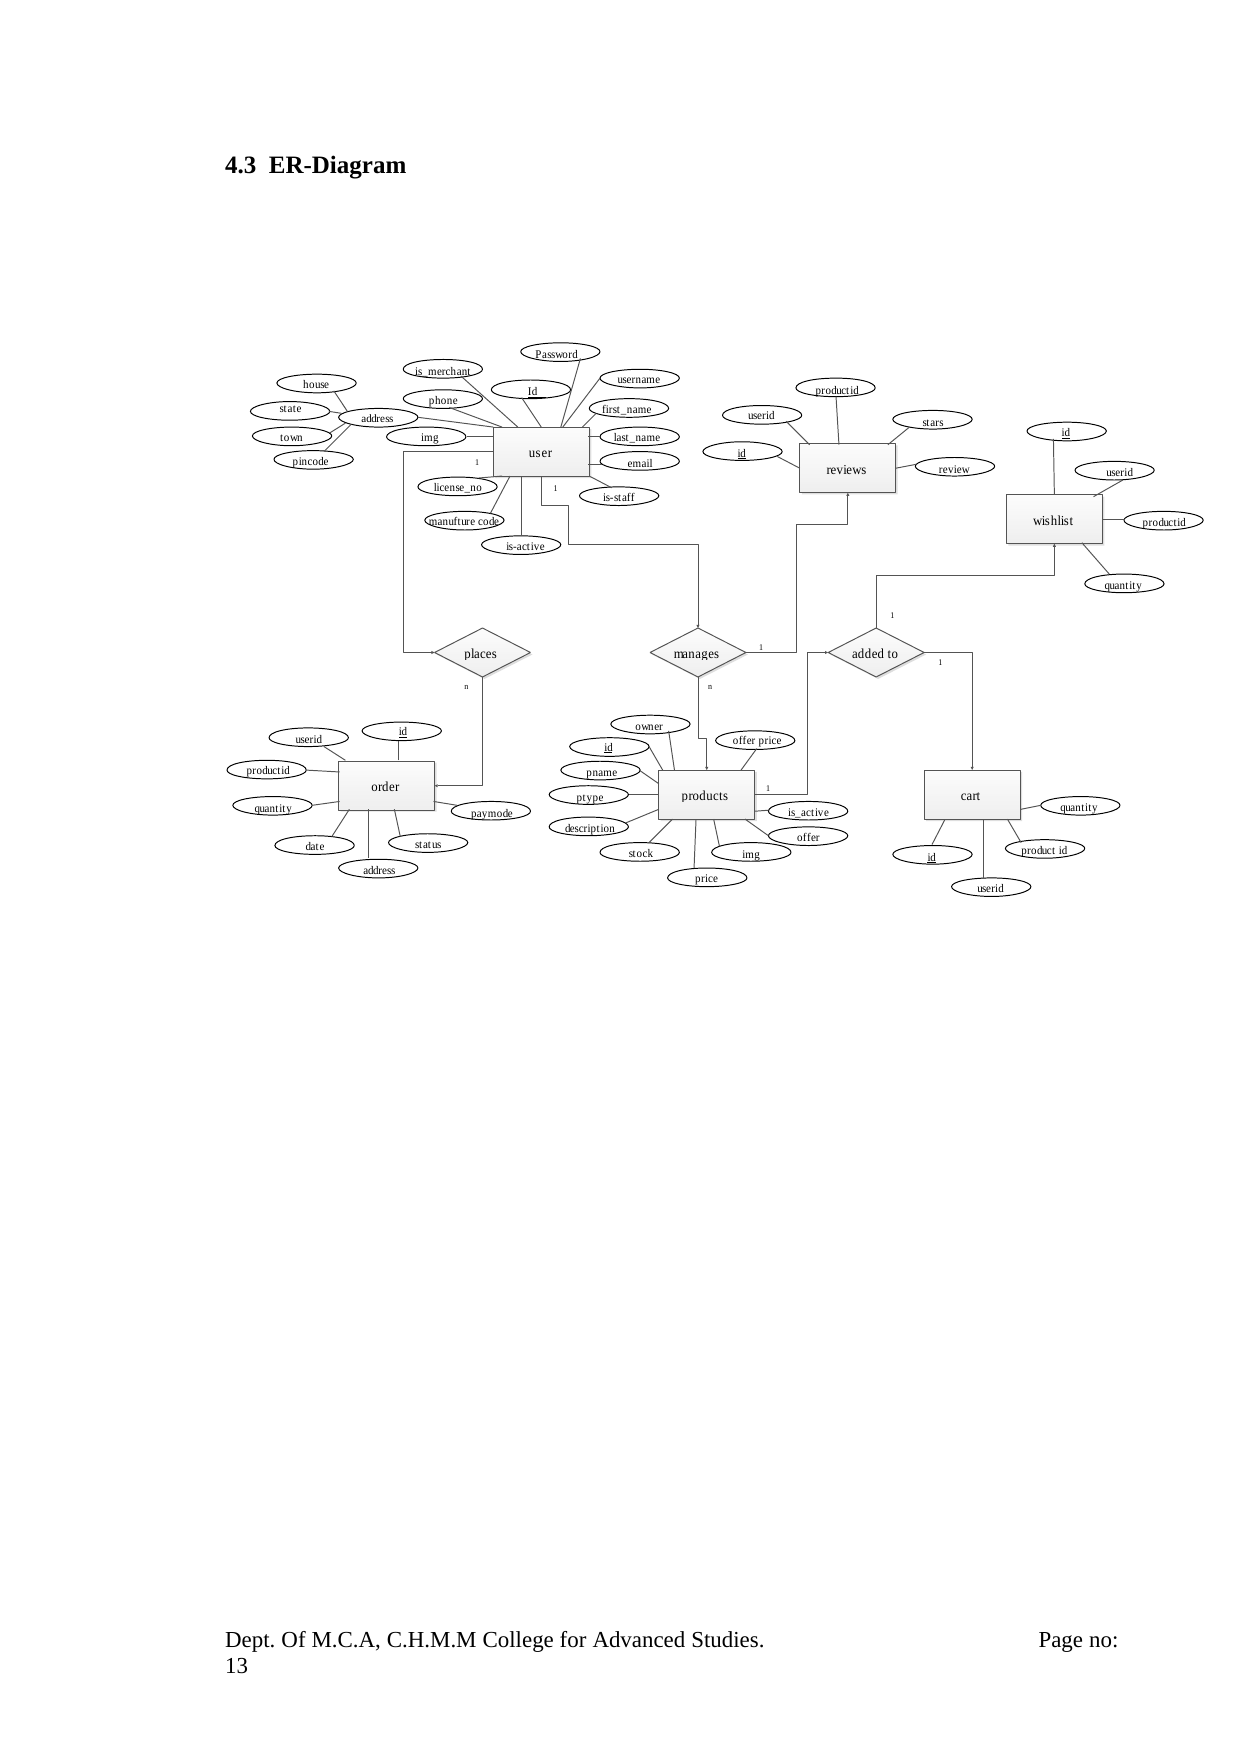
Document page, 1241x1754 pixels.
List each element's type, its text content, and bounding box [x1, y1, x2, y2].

text 4.3 ER-Diagram [225, 150, 1090, 179]
